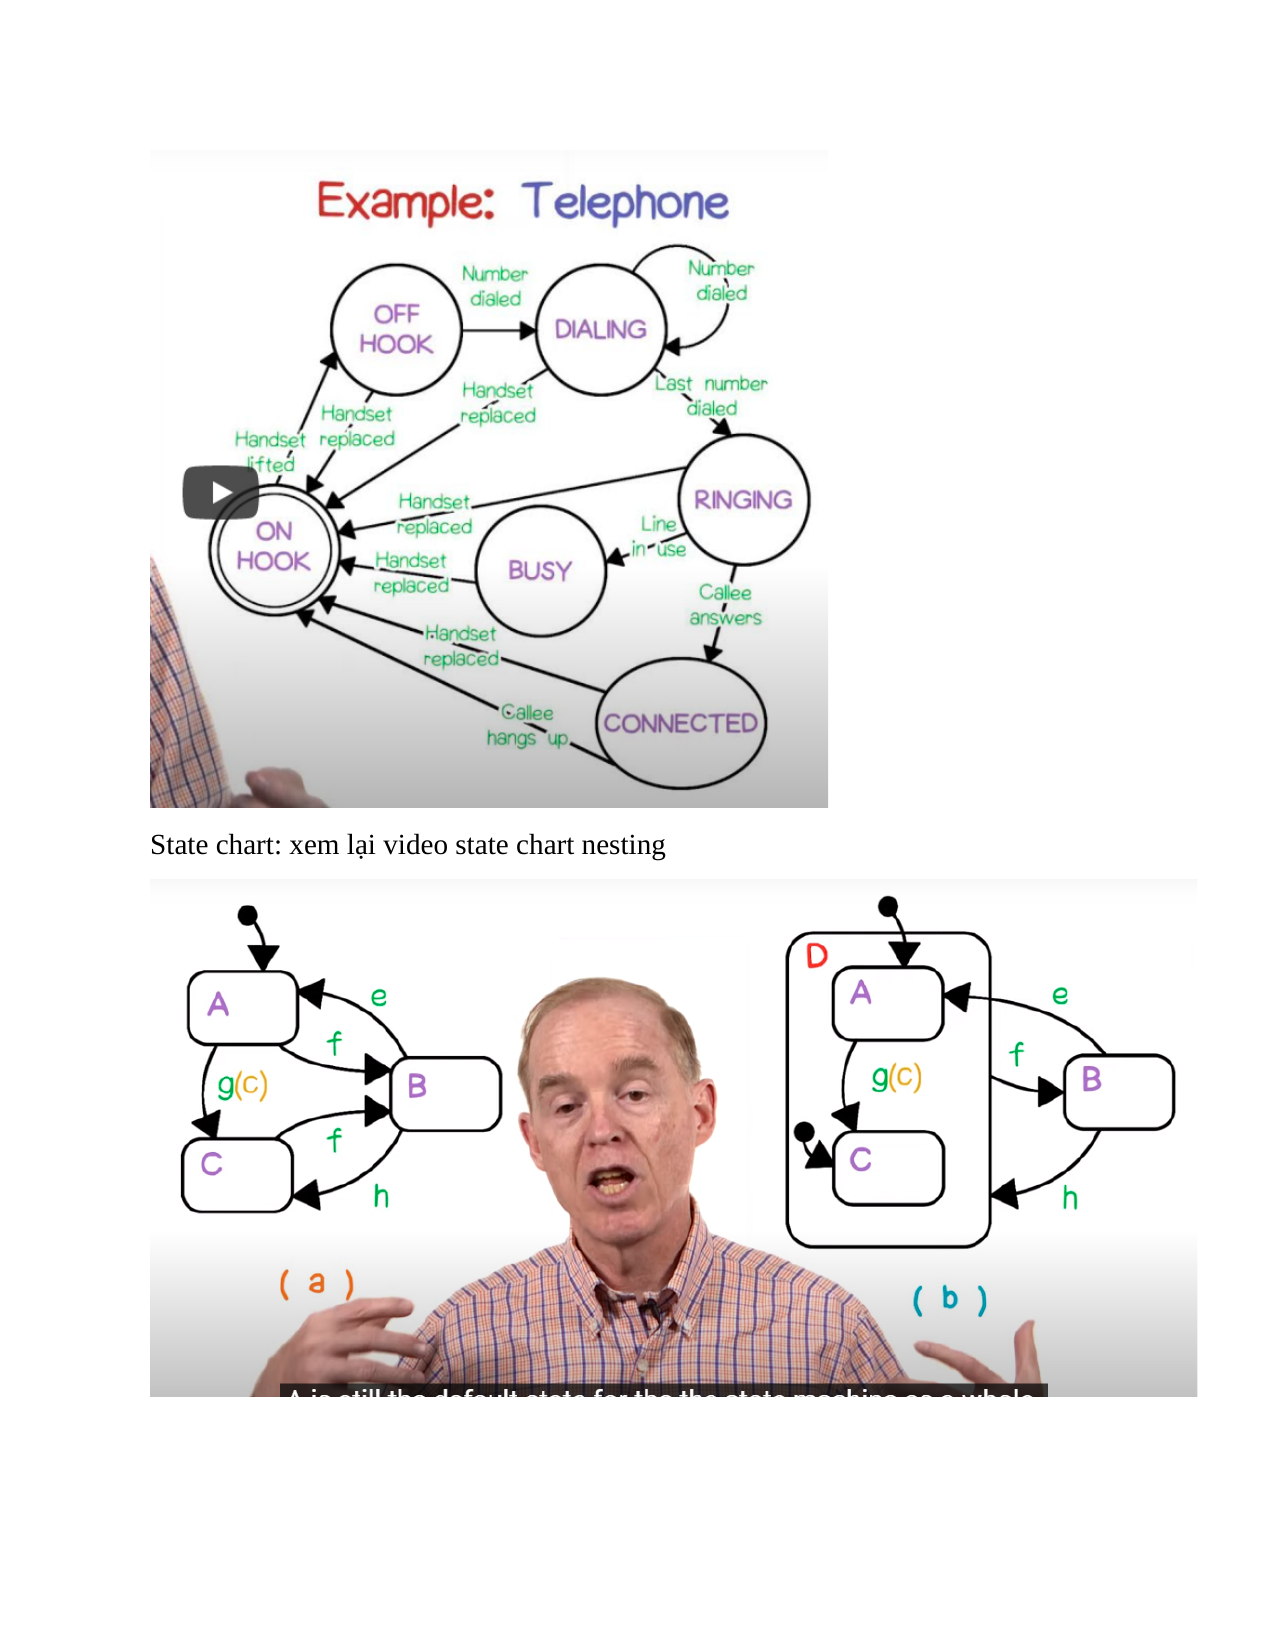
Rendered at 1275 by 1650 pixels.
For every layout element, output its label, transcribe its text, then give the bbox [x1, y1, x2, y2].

text State chart: xem lại video state chart nesting [150, 827, 1125, 860]
picture [150, 879, 1198, 1397]
picture [150, 150, 829, 808]
